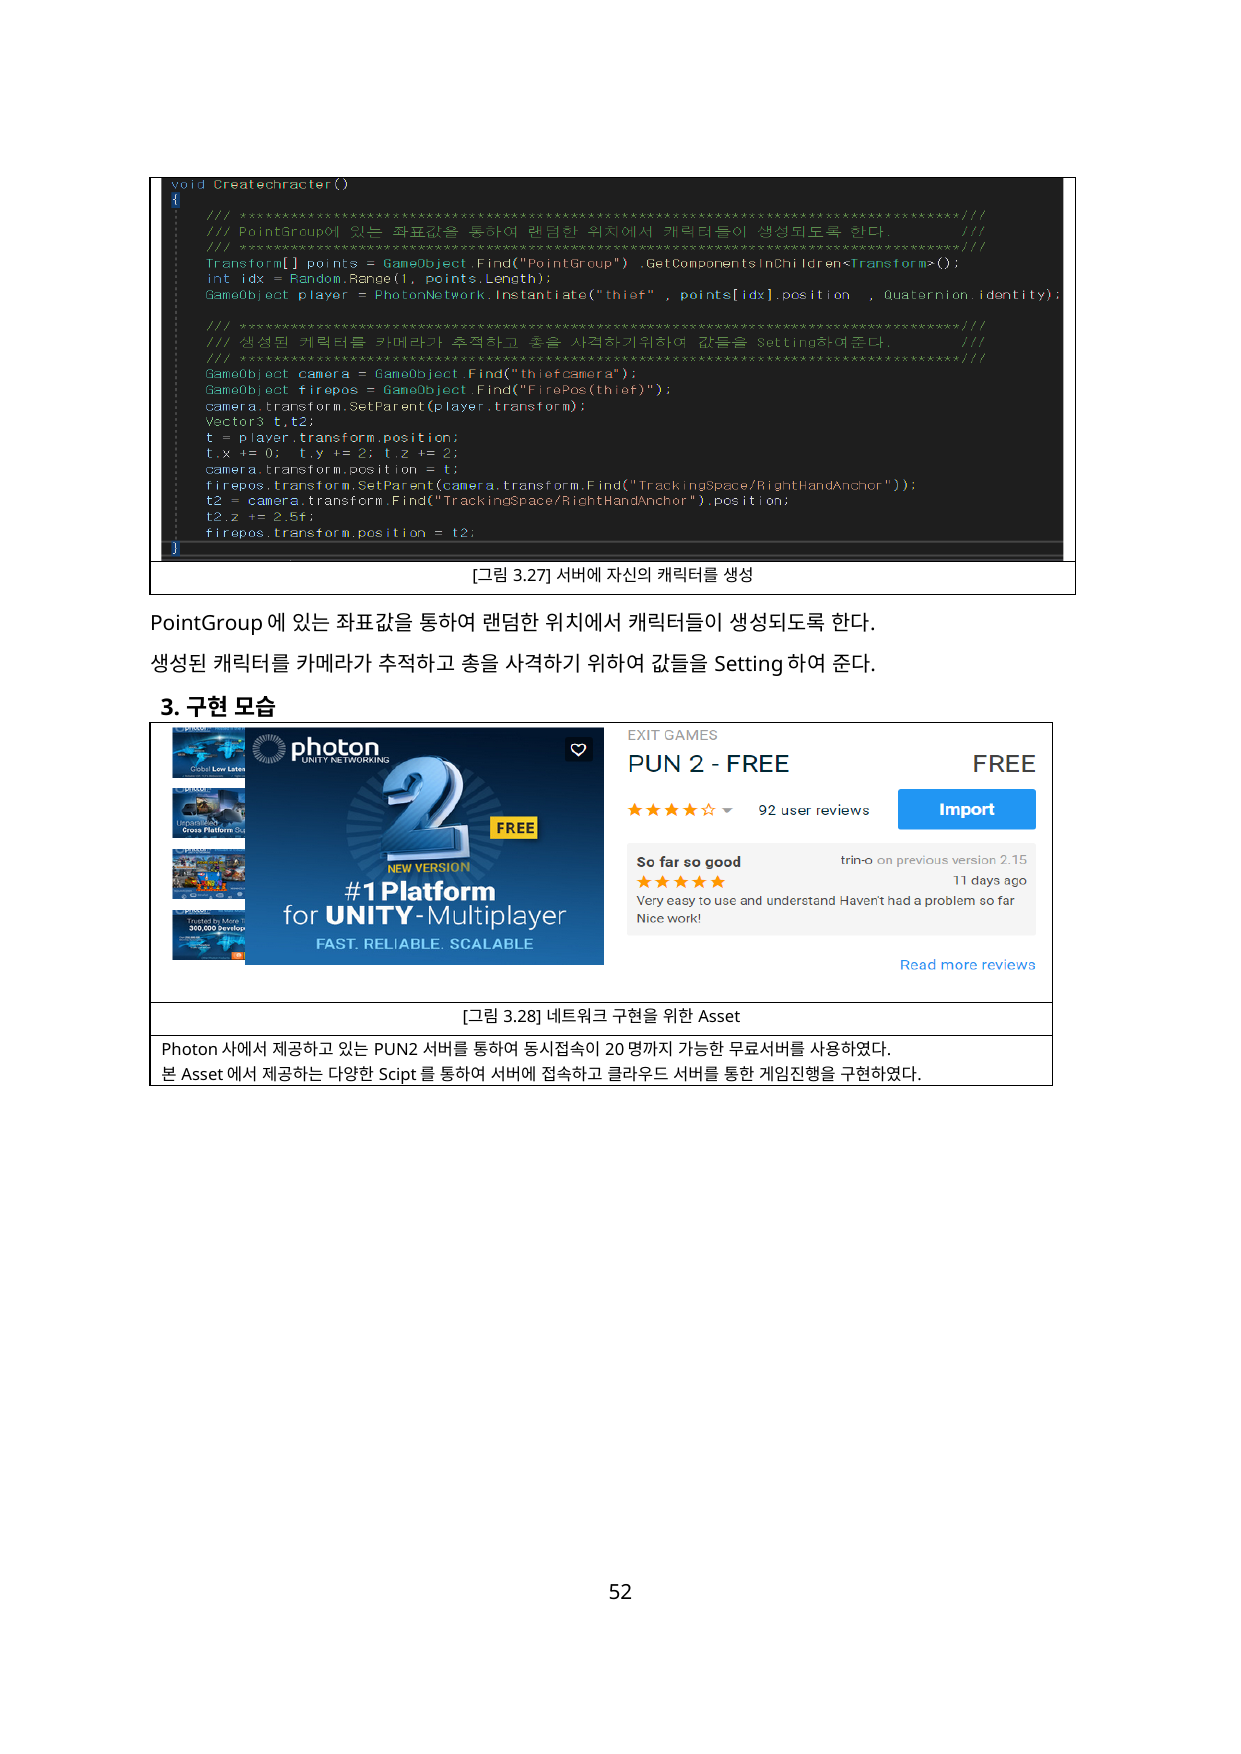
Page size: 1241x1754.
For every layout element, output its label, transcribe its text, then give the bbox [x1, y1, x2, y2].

text 3. 구현 모습 [160, 689, 1090, 722]
text 생성된 캐릭터를 카메라가 추적하고 총을 사격하기 위하여 값들을 Setting하여 준다. [150, 647, 1090, 678]
table_cell [그림 3.28] 네트워크 구현을 위한 Asset [151, 1003, 1052, 1035]
picture [161, 723, 1041, 974]
table_header [151, 178, 161, 561]
table_cell Photon사에서 제공하고 있는 PUN2 서버를 통하여 동시접속이 20명까지 가능한 무료서버를 사용하였다. 본 Asset에서 제공하는 다양한 Scipt를 통하여 서버에 접속하고 클라우드 서버를 통한 게임진행을 구현하였다. [151, 1036, 1052, 1085]
text PointGroup에 있는 좌표값을 통하여 랜덤한 위치에서 캐릭터들이 생성되도록 한다. [150, 606, 1090, 637]
table_cell [그림 3.27] 서버에 자신의 캐릭터를 생성 [151, 562, 1075, 594]
picture [161, 178, 1064, 561]
table_header [151, 723, 1052, 1002]
table_header [1064, 178, 1075, 561]
